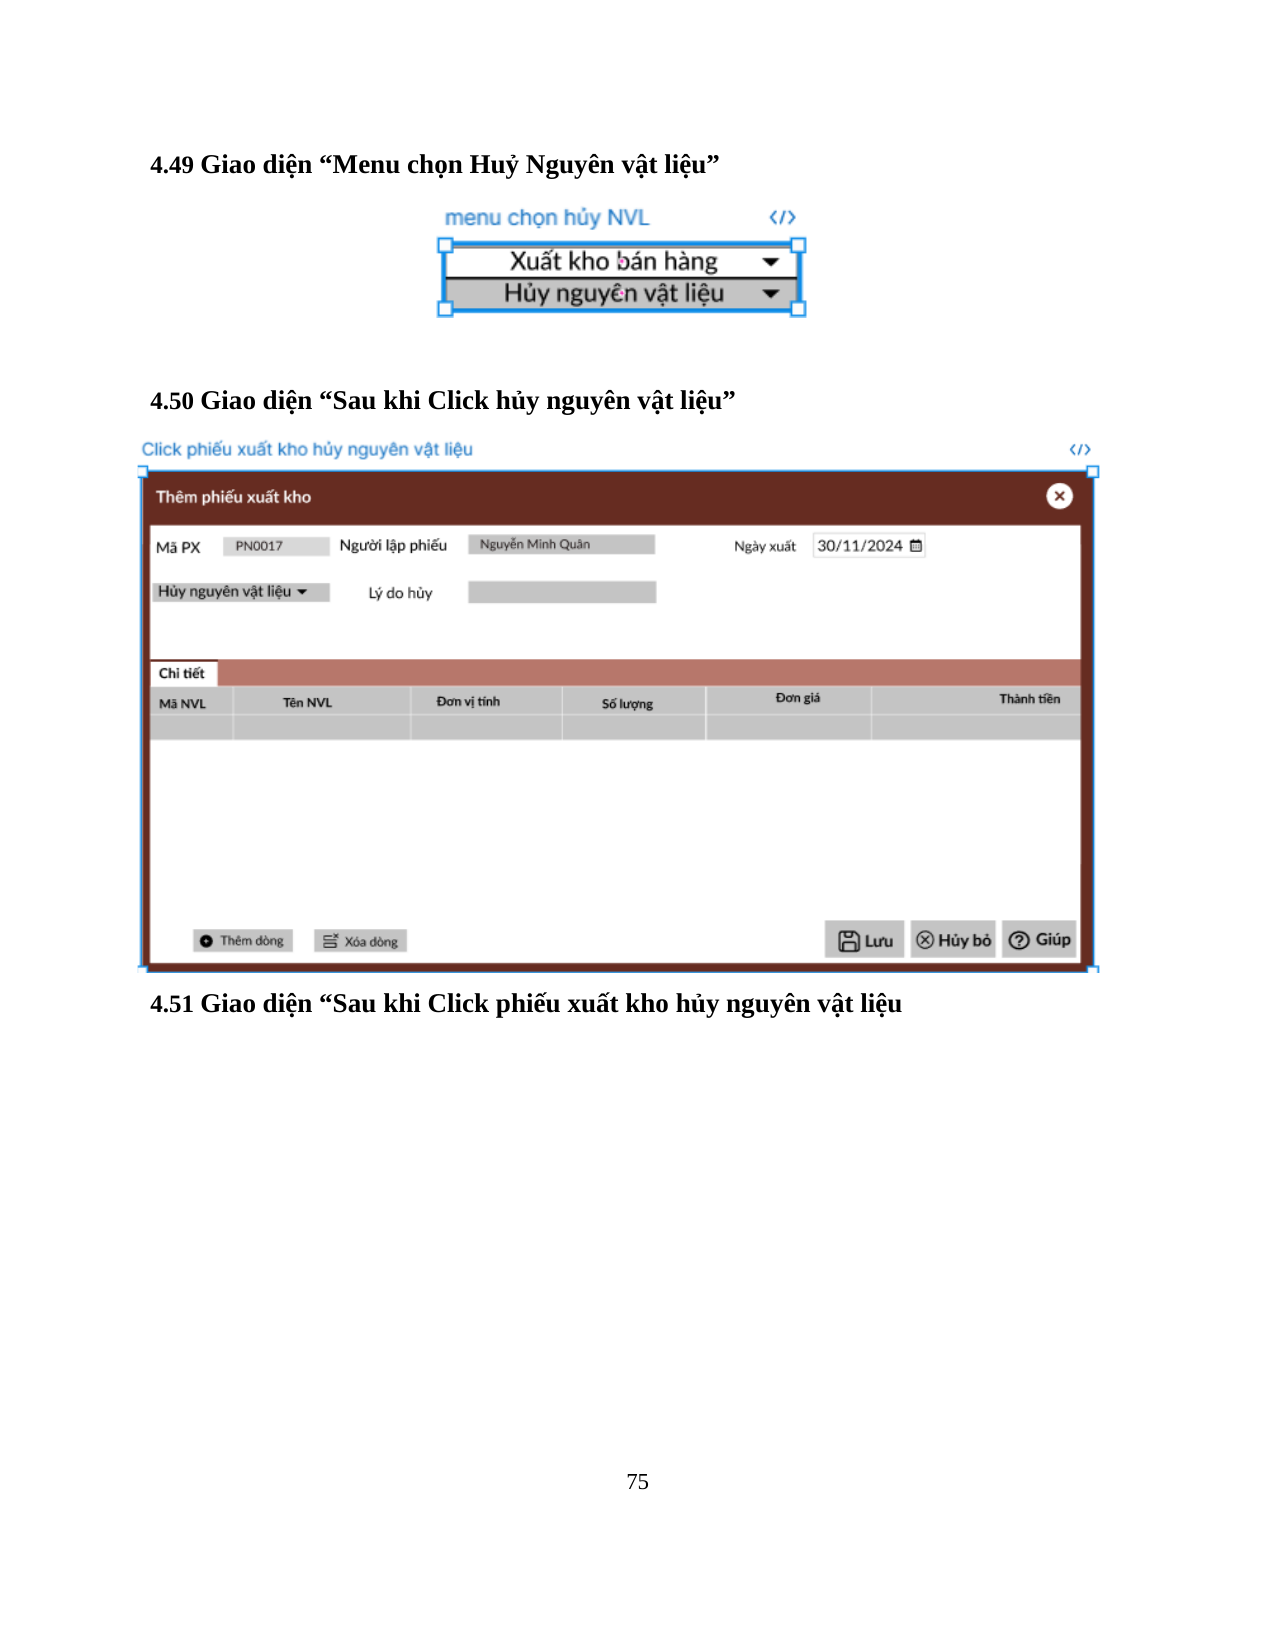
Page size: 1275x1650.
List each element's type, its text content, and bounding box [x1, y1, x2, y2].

subtitle Giao diện “Sau khi Click phiếu xuất kho hủy nguyên vật liệu [150, 987, 1137, 1018]
subtitle Giao diện “Menu chọn Huỷ Nguyên vật liệu” [150, 148, 1137, 179]
picture [137, 432, 1102, 973]
picture [421, 197, 813, 318]
subtitle Giao diện “Sau khi Click hủy nguyên vật liệu” [150, 384, 1137, 415]
